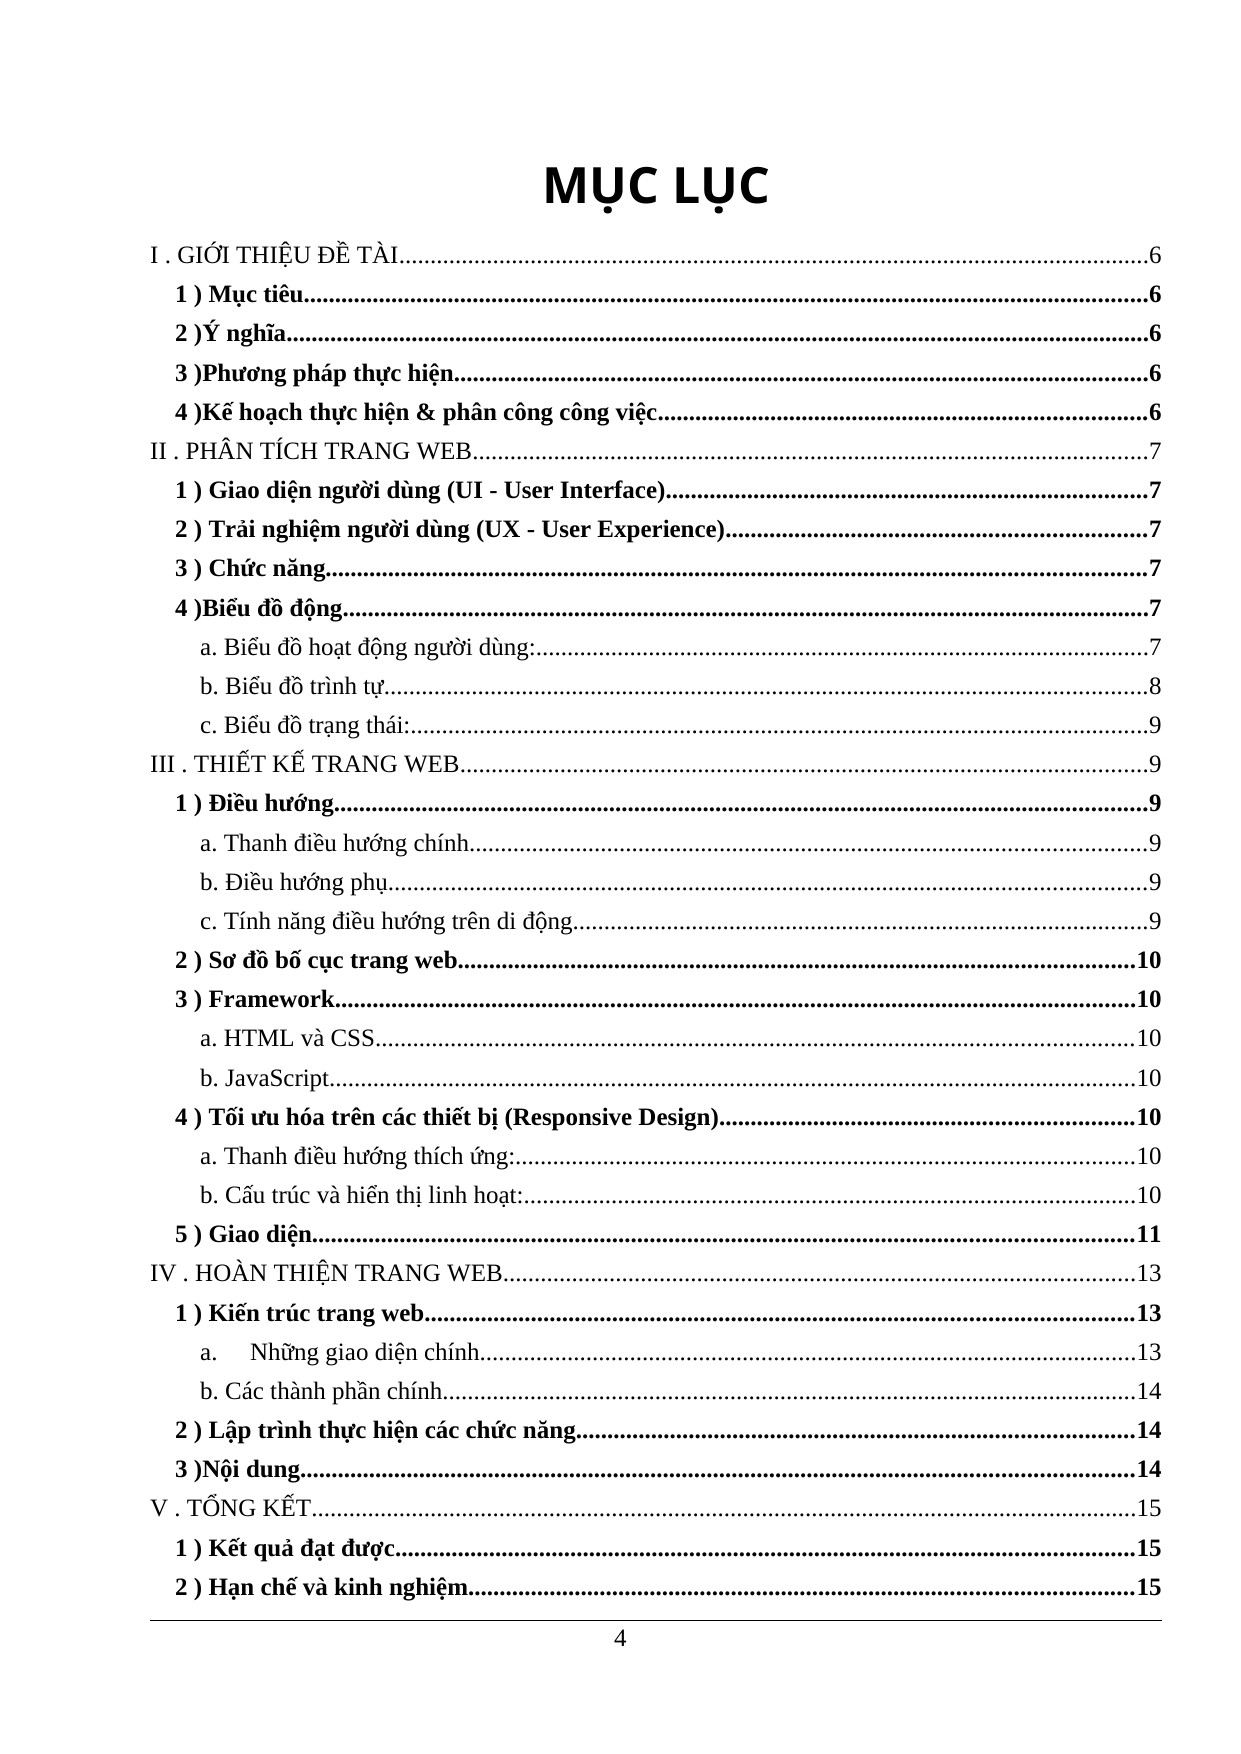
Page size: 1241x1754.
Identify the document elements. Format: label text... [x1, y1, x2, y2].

text MỤC LỤC [150, 150, 1162, 218]
